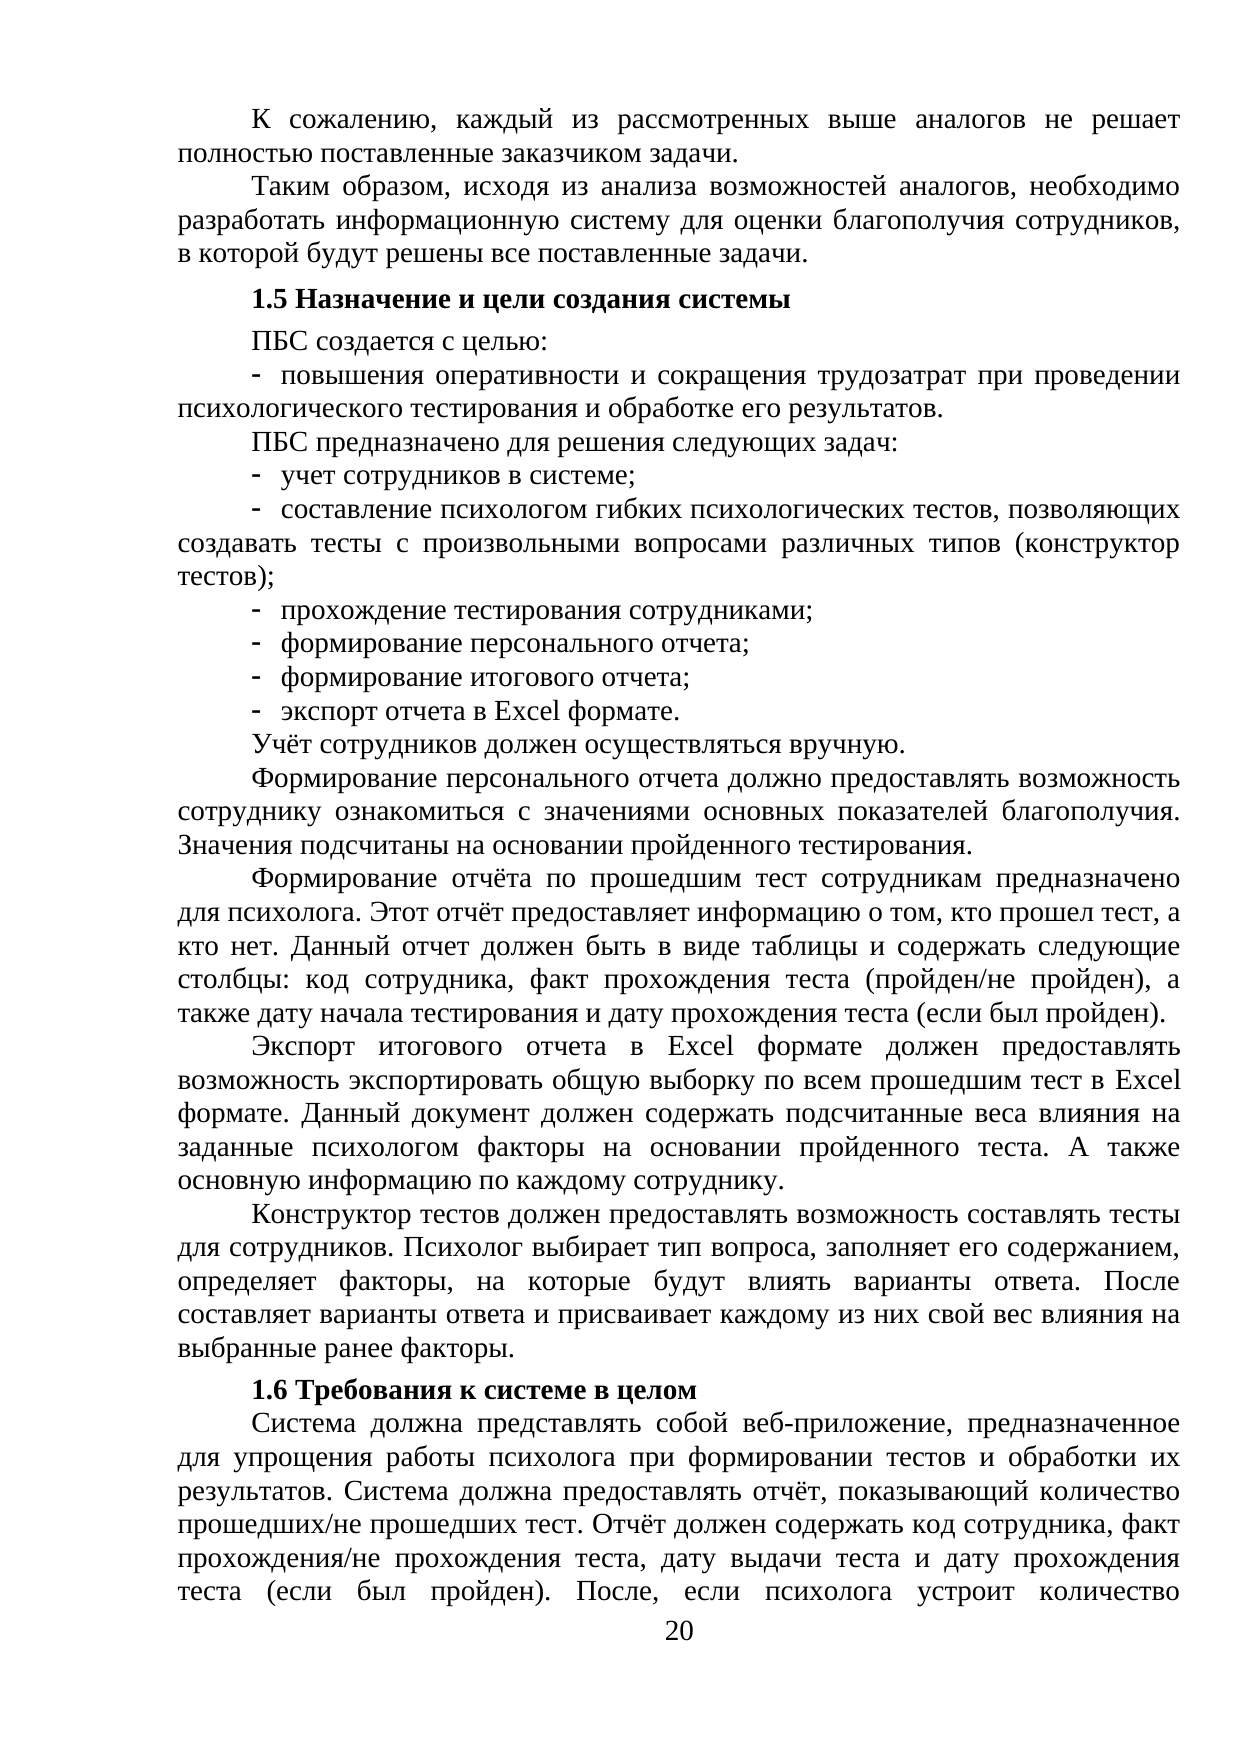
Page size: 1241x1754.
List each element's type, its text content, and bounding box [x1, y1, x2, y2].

list формирование итогового отчета; [177, 659, 1181, 693]
text К сожалению, каждый из рассмотренных выше аналогов не решает полностью поставленные заказчиком задачи. [177, 101, 1181, 168]
text Формирование отчёта по прошедшим тест сотрудникам предназначено для психолога. Этот отчёт предоставляет информацию о том, кто прошел тест, а кто нет. Данный отчет должен быть в виде таблицы и содержать следующие столбцы: код сотрудника, факт прохождения теста (пройден/не пройден), а также дату начала тестирования и дату прохождения теста (если был пройден). [177, 861, 1181, 1028]
list повышения оперативности и сокращения трудозатрат при проведении психологического тестирования и обработке его результатов. [177, 357, 1181, 424]
text Экспорт итогового отчета в Excel формате должен предоставлять возможность экспортировать общую выборку по всем прошедшим тест в Excel формате. Данный документ должен содержать подсчитанные веса влияния на заданные психологом факторы на основании пройденного теста. А также основную информацию по каждому сотруднику. [177, 1028, 1181, 1196]
text ПБС предназначено для решения следующих задач: [177, 424, 1181, 457]
subtitle 1.6 Требования к системе в целом [177, 1372, 1181, 1406]
list формирование персонального отчета; [177, 626, 1181, 659]
list составление психологом гибких психологических тестов, позволяющих создавать тесты с произвольными вопросами различных типов (конструктор тестов); [177, 491, 1181, 592]
text Таким образом, исходя из анализа возможностей аналогов, необходимо разработать информационную систему для оценки благополучия сотрудников, в которой будут решены все поставленные задачи. [177, 168, 1181, 269]
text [177, 1406, 1181, 1607]
list учет сотрудников в системе; [177, 457, 1181, 491]
text Формирование персонального отчета должно предоставлять возможность сотруднику ознакомиться с значениями основных показателей благополучия. Значения подсчитаны на основании пройденного тестирования. [177, 760, 1181, 861]
text Учёт сотрудников должен осуществляться вручную. [177, 726, 1181, 760]
text Конструктор тестов должен предоставлять возможность составлять тесты для сотрудников. Психолог выбирает тип вопроса, заполняет его содержанием, определяет факторы, на которые будут влиять варианты ответа. После составляет варианты ответа и присваивает каждому из них свой вес влияния на выбранные ранее факторы. [177, 1196, 1181, 1364]
subtitle 1.5 Назначение и цели создания системы [177, 281, 1181, 315]
text ПБС создается с целью: [177, 323, 1181, 357]
list прохождение тестирования сотрудниками; [177, 592, 1181, 626]
list экспорт отчета в Excel формате. [177, 693, 1181, 726]
